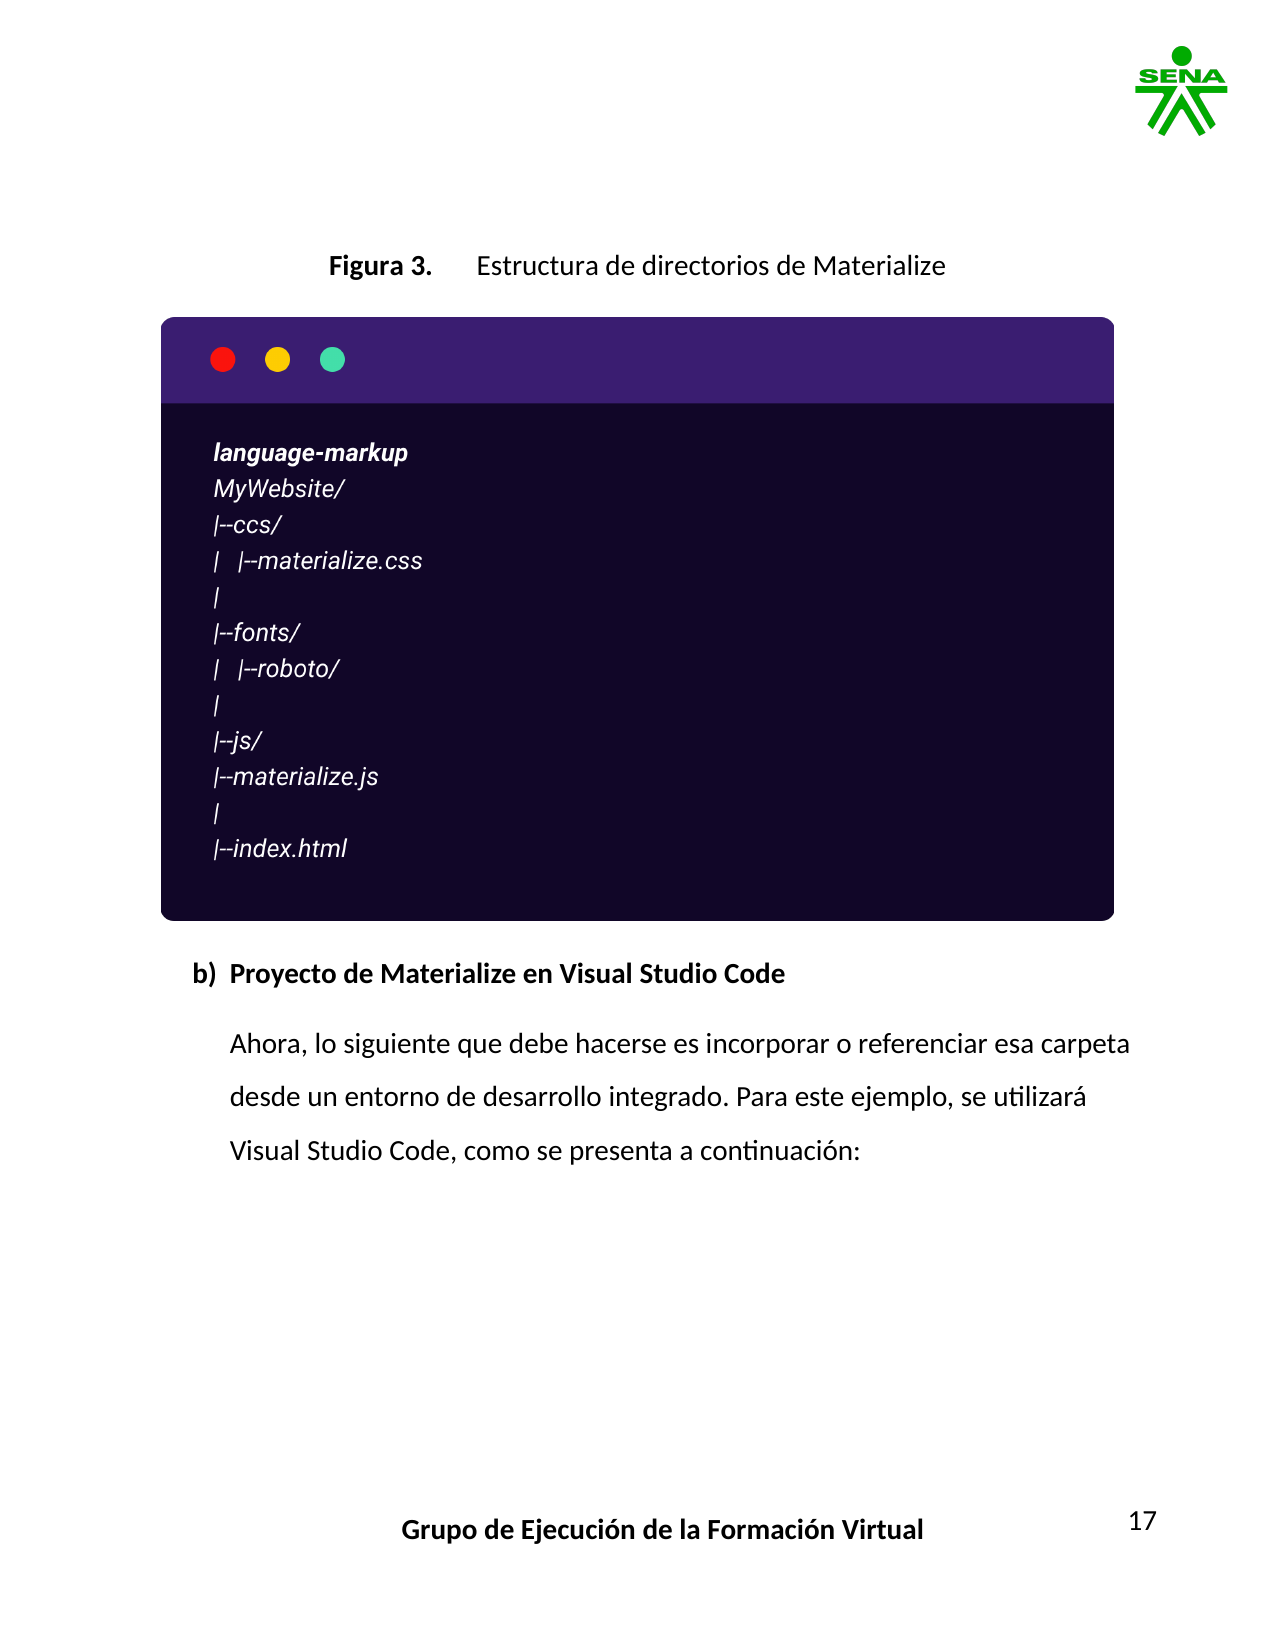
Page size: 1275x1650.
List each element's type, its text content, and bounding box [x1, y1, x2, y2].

picture [161, 317, 1114, 921]
picture [1135, 46, 1228, 136]
text Estructura de directorios de Materialize [118, 247, 1157, 283]
list Proyecto de Materialize en Visual Studio Code [192, 955, 1157, 991]
text Ahora, lo siguiente que debe hacerse es incorporar o referenciar esa carpeta desde un entorno de desarrollo integrado. Para este ejemplo, se utilizará Visual Studio Code, como se presenta a continuación: [229, 1025, 1157, 1168]
